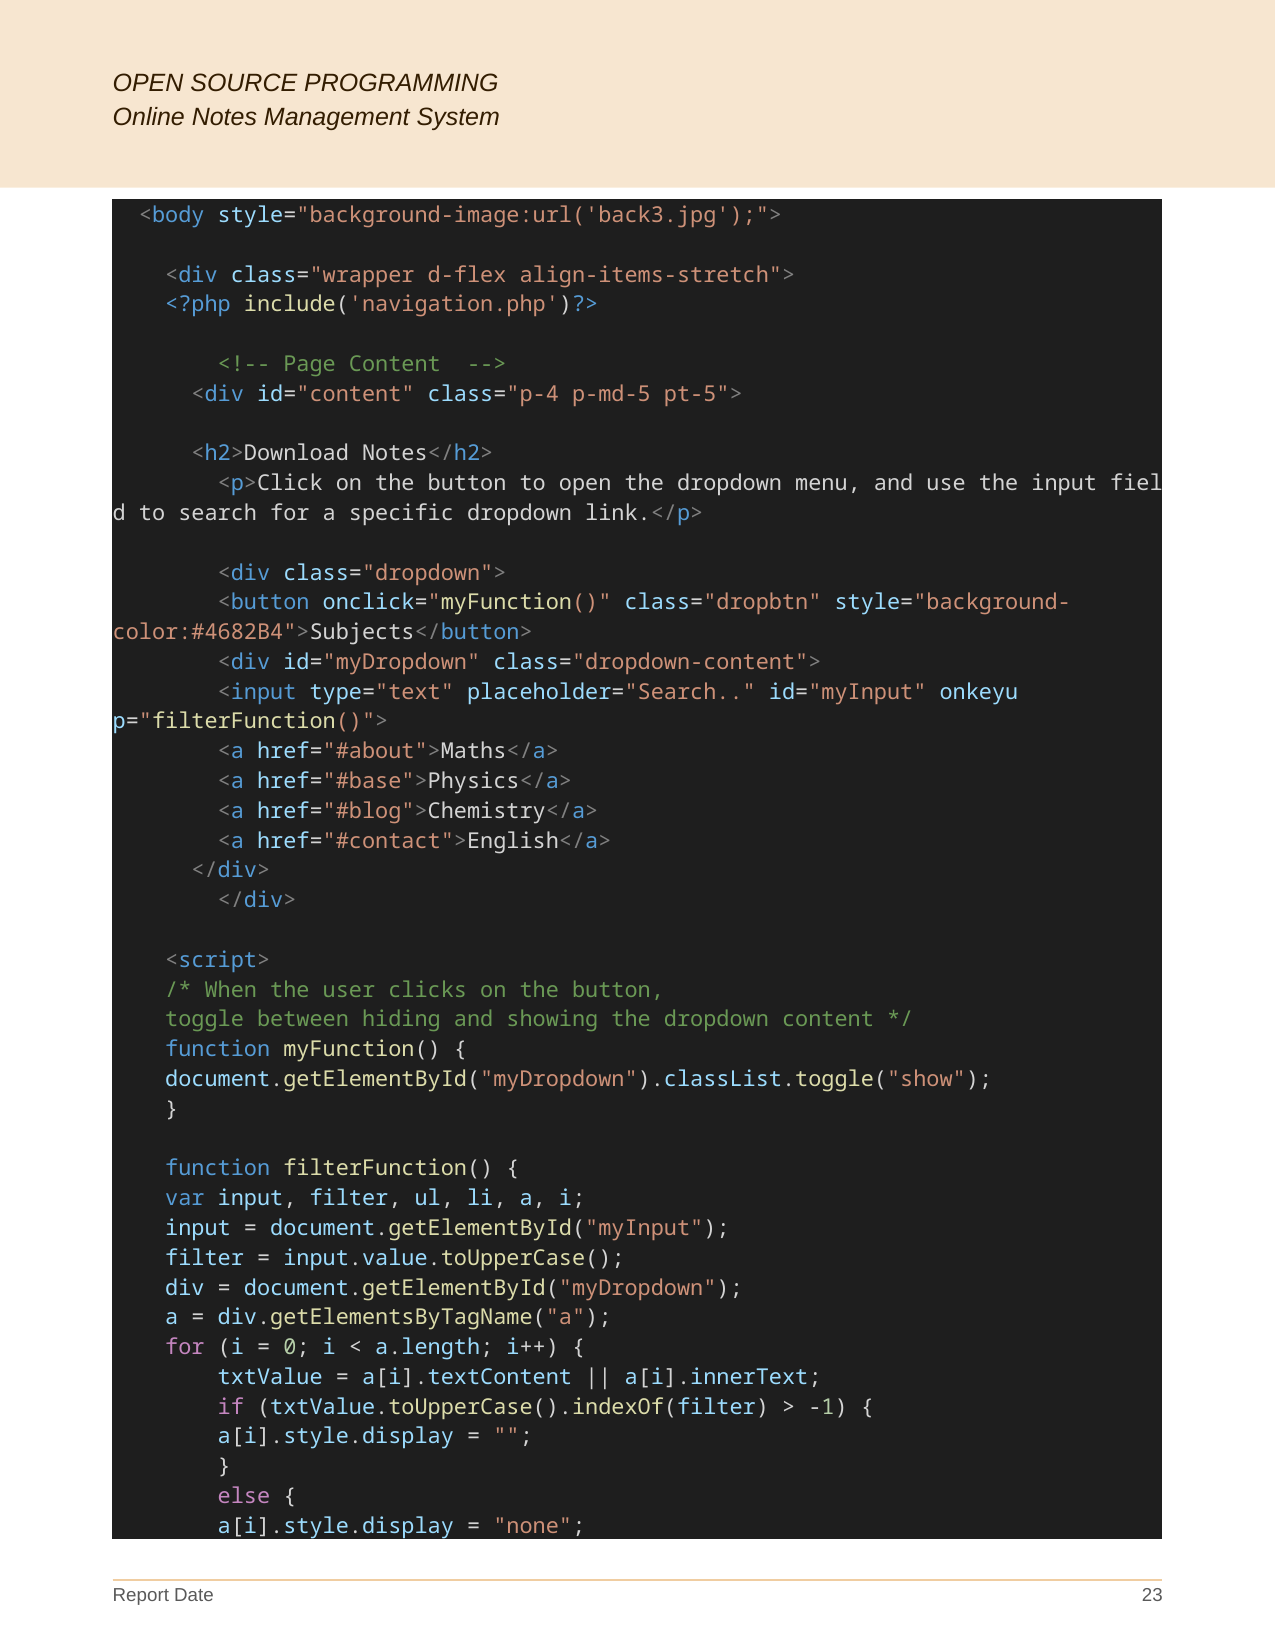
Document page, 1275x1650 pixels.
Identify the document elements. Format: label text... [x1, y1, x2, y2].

text <?php include('navigation.php')?> [112, 288, 1162, 318]
text <a href="#contact">English</a> [112, 824, 1162, 854]
text <a href="#about">Maths</a> [112, 735, 1162, 765]
text <div id="myDropdown" class="dropdown-content"> [112, 646, 1162, 676]
text a[i].style.display = "none"; [112, 1510, 1162, 1539]
text </div> [112, 884, 1162, 914]
text <div class="dropdown"> [112, 556, 1162, 586]
text /* When the user clicks on the button, [112, 973, 1162, 1003]
text a[i].style.display = ""; [112, 1420, 1162, 1450]
text </div> [112, 854, 1162, 884]
text filter = input.value.toUpperCase(); [112, 1242, 1162, 1271]
text <script> [112, 944, 1162, 973]
text <button onclick="myFunction()" class="dropbtn" style="background-color:#4682B4">Subjects</button> [112, 586, 1162, 646]
text <!-- Page Content --> [112, 348, 1162, 378]
text <body style="background-image:url('back3.jpg');"> [112, 199, 1162, 229]
text <h2>Download Notes</h2> [112, 437, 1162, 467]
text div = document.getElementById("myDropdown"); [112, 1271, 1162, 1301]
text <div class="wrapper d-flex align-items-stretch"> [112, 258, 1162, 288]
text <input type="text" placeholder="Search.." id="myInput" onkeyup="filterFunction()"> [112, 676, 1162, 735]
text <p>Click on the button to open the dropdown menu, and use the input field to search for a specific dropdown link.</p> [112, 467, 1162, 527]
text input = document.getElementById("myInput"); [112, 1212, 1162, 1242]
text txtValue = a[i].textContent || a[i].innerText; [112, 1361, 1162, 1391]
text a = div.getElementsByTagName("a"); [112, 1301, 1162, 1331]
text } [112, 1093, 1162, 1122]
text document.getElementById("myDropdown").classList.toggle("show"); [112, 1063, 1162, 1093]
text var input, filter, ul, li, a, i; [112, 1182, 1162, 1212]
text <a href="#base">Physics</a> [112, 765, 1162, 795]
text for (i = 0; i < a.length; i++) { [112, 1331, 1162, 1361]
text } [112, 1450, 1162, 1480]
text <a href="#blog">Chemistry</a> [112, 795, 1162, 824]
text else { [112, 1480, 1162, 1510]
text if (txtValue.toUpperCase().indexOf(filter) > -1) { [112, 1391, 1162, 1420]
text function myFunction() { [112, 1033, 1162, 1063]
text toggle between hiding and showing the dropdown content */ [112, 1003, 1162, 1033]
text function filterFunction() { [112, 1152, 1162, 1182]
text <div id="content" class="p-4 p-md-5 pt-5"> [112, 378, 1162, 407]
